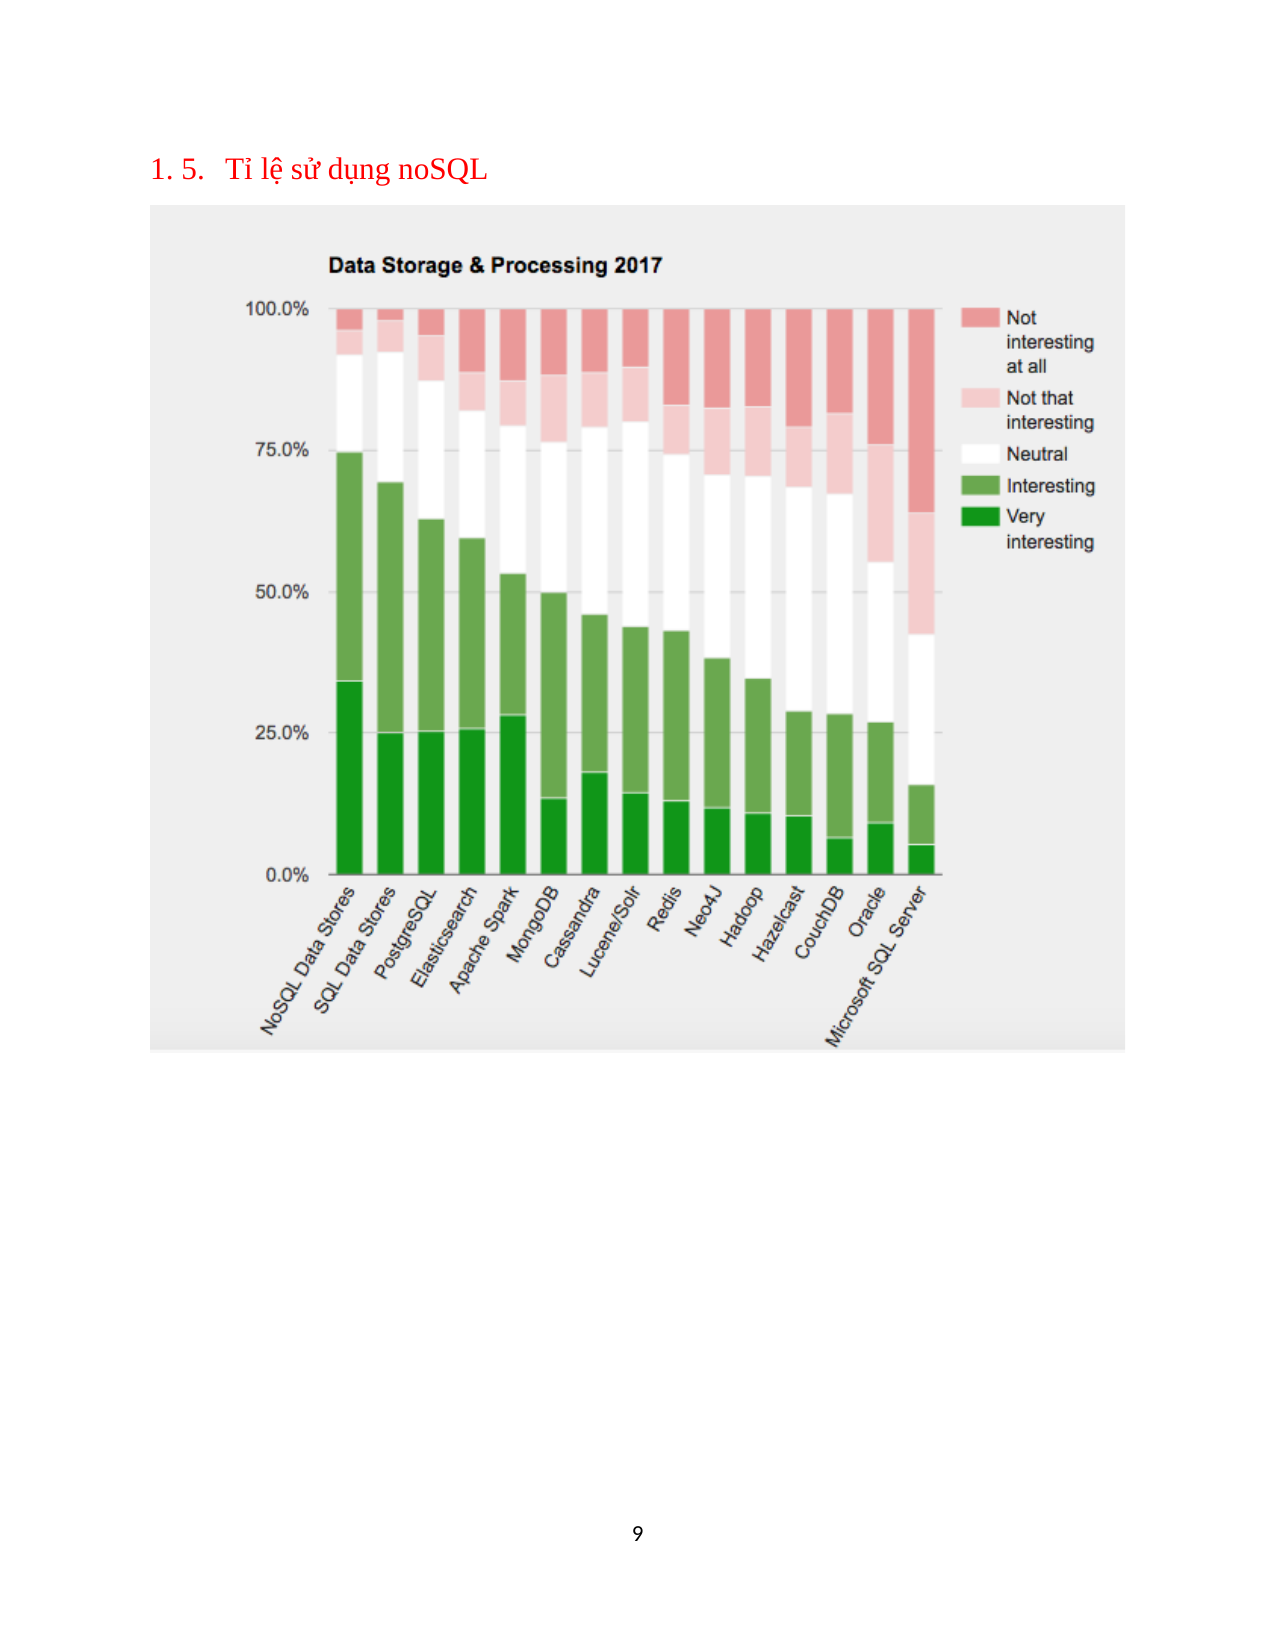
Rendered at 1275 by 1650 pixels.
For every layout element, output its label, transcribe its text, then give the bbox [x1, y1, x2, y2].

picture [150, 205, 1125, 1053]
text Tỉ lệ sử dụng noSQL [150, 150, 1125, 186]
